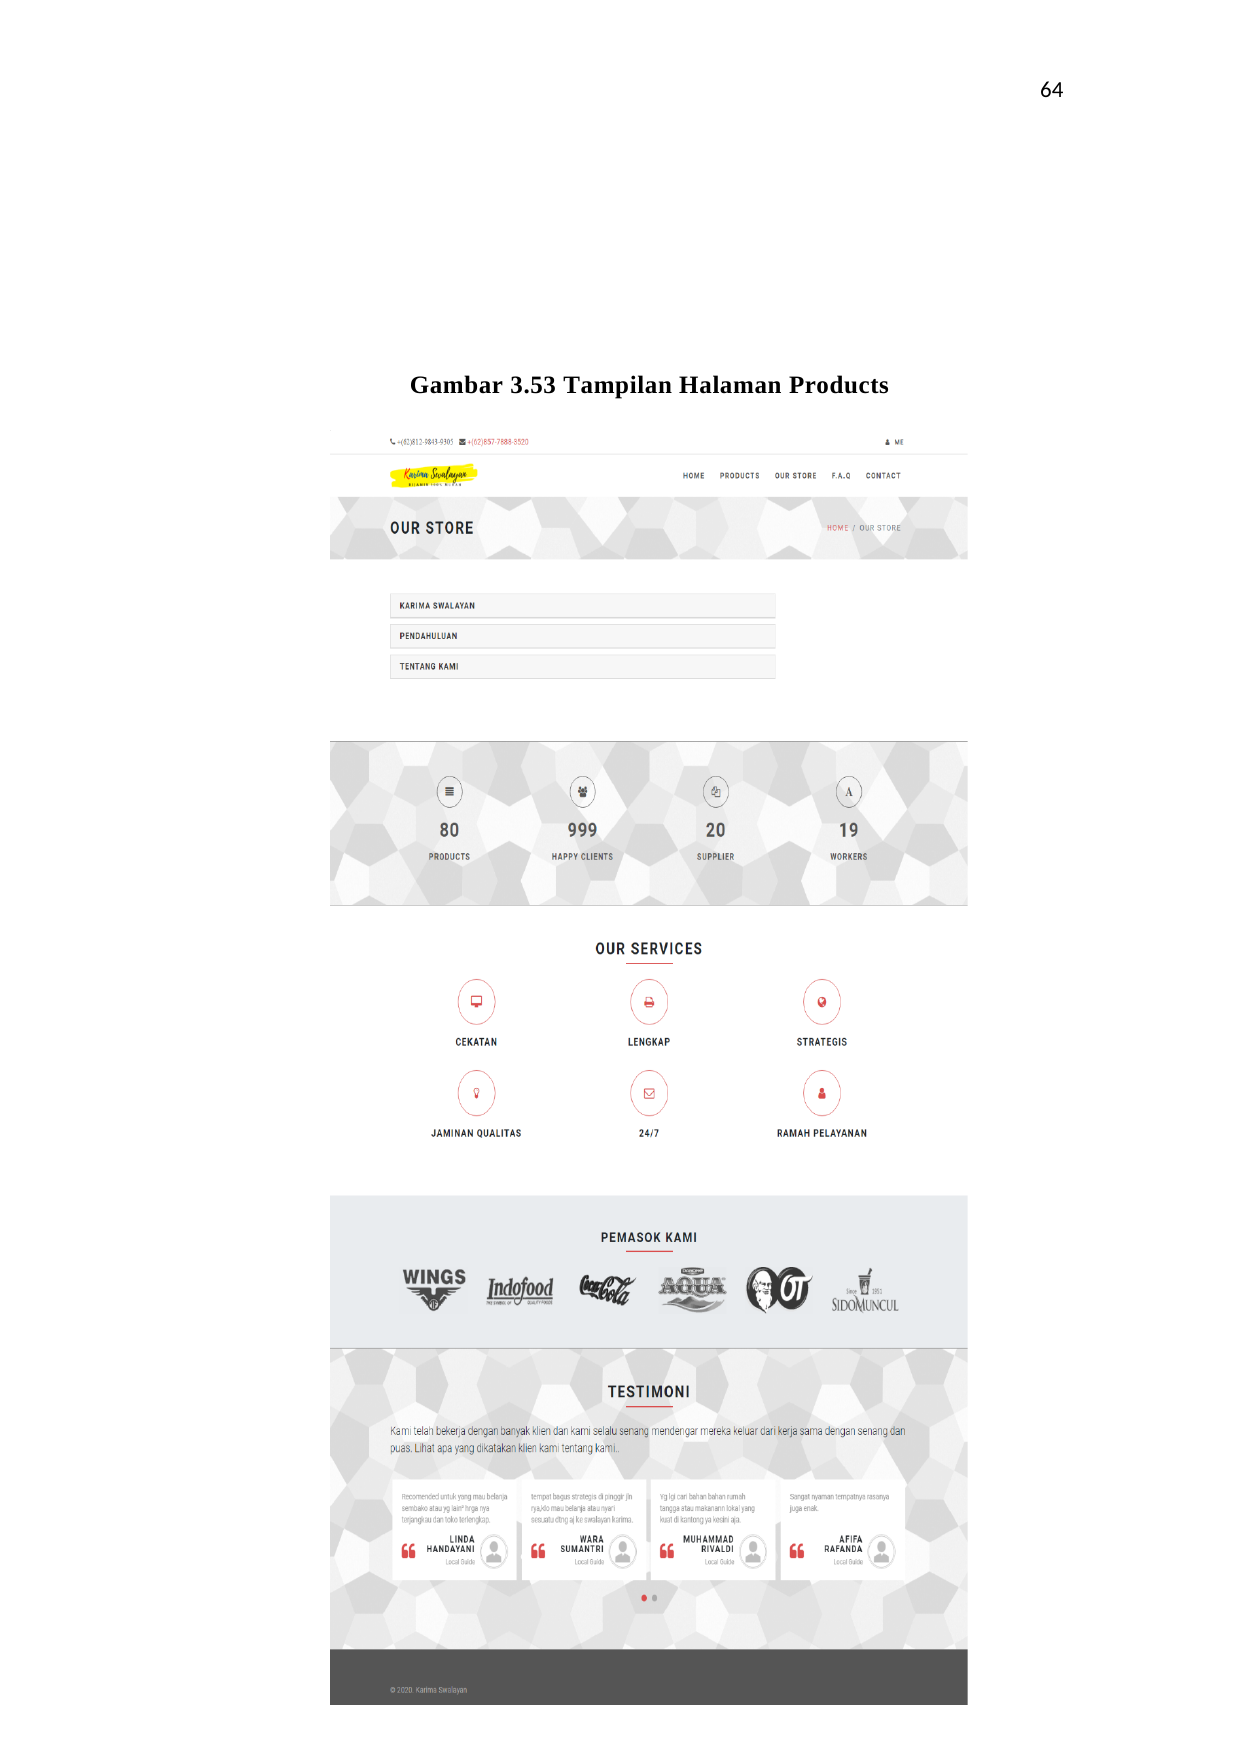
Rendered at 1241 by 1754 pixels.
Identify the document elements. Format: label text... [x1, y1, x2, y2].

text Gambar 3.53 Tampilan Halaman Products [236, 370, 1063, 399]
picture [330, 430, 968, 1705]
